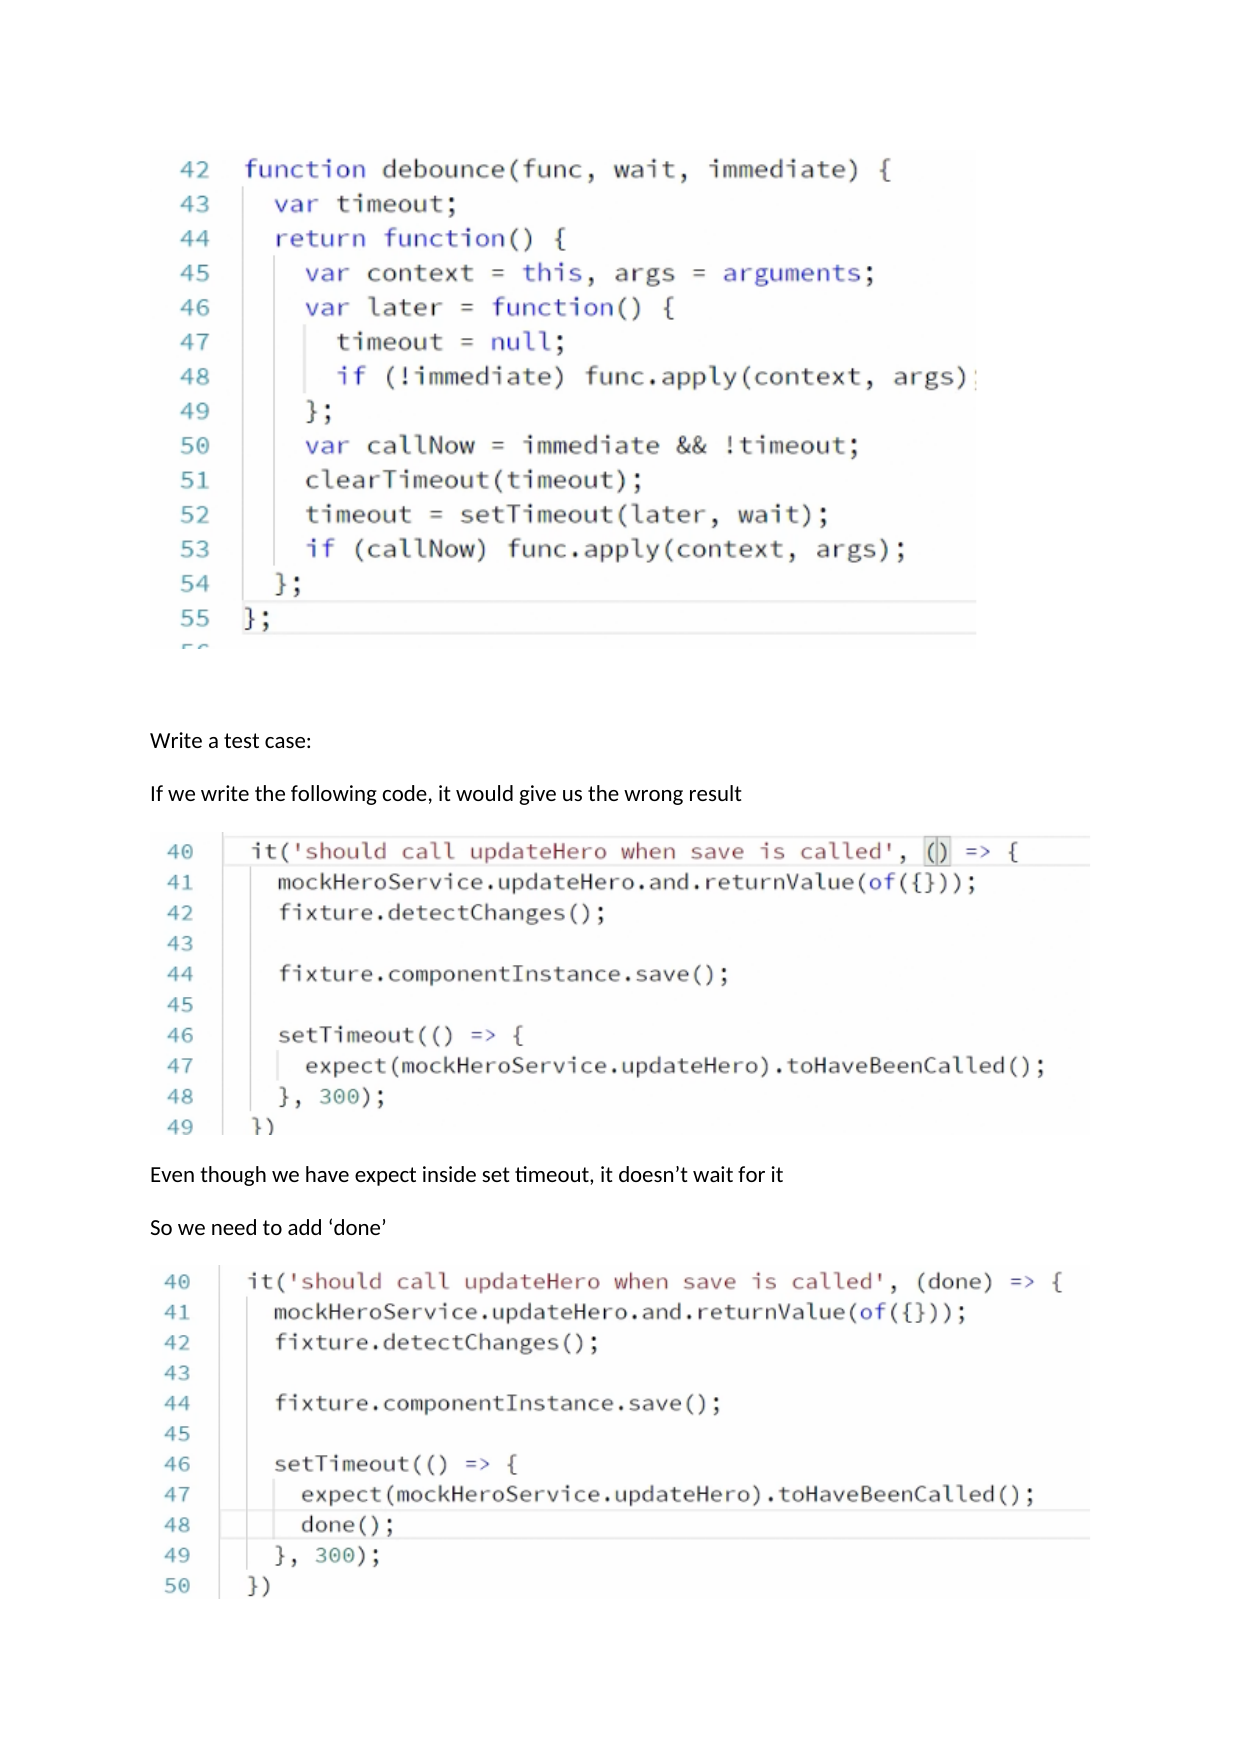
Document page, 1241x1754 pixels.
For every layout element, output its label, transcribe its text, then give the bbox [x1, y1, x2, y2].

text If we write the following code, it would give us the wrong result [150, 779, 1090, 807]
picture [150, 832, 1091, 1135]
text Even though we have expect inside set timeout, it doesn’t wait for it [150, 1160, 1090, 1188]
text Write a test case: [150, 726, 1090, 754]
picture [150, 150, 977, 649]
picture [150, 1265, 1091, 1599]
text So we need to add ‘done’ [150, 1213, 1090, 1241]
